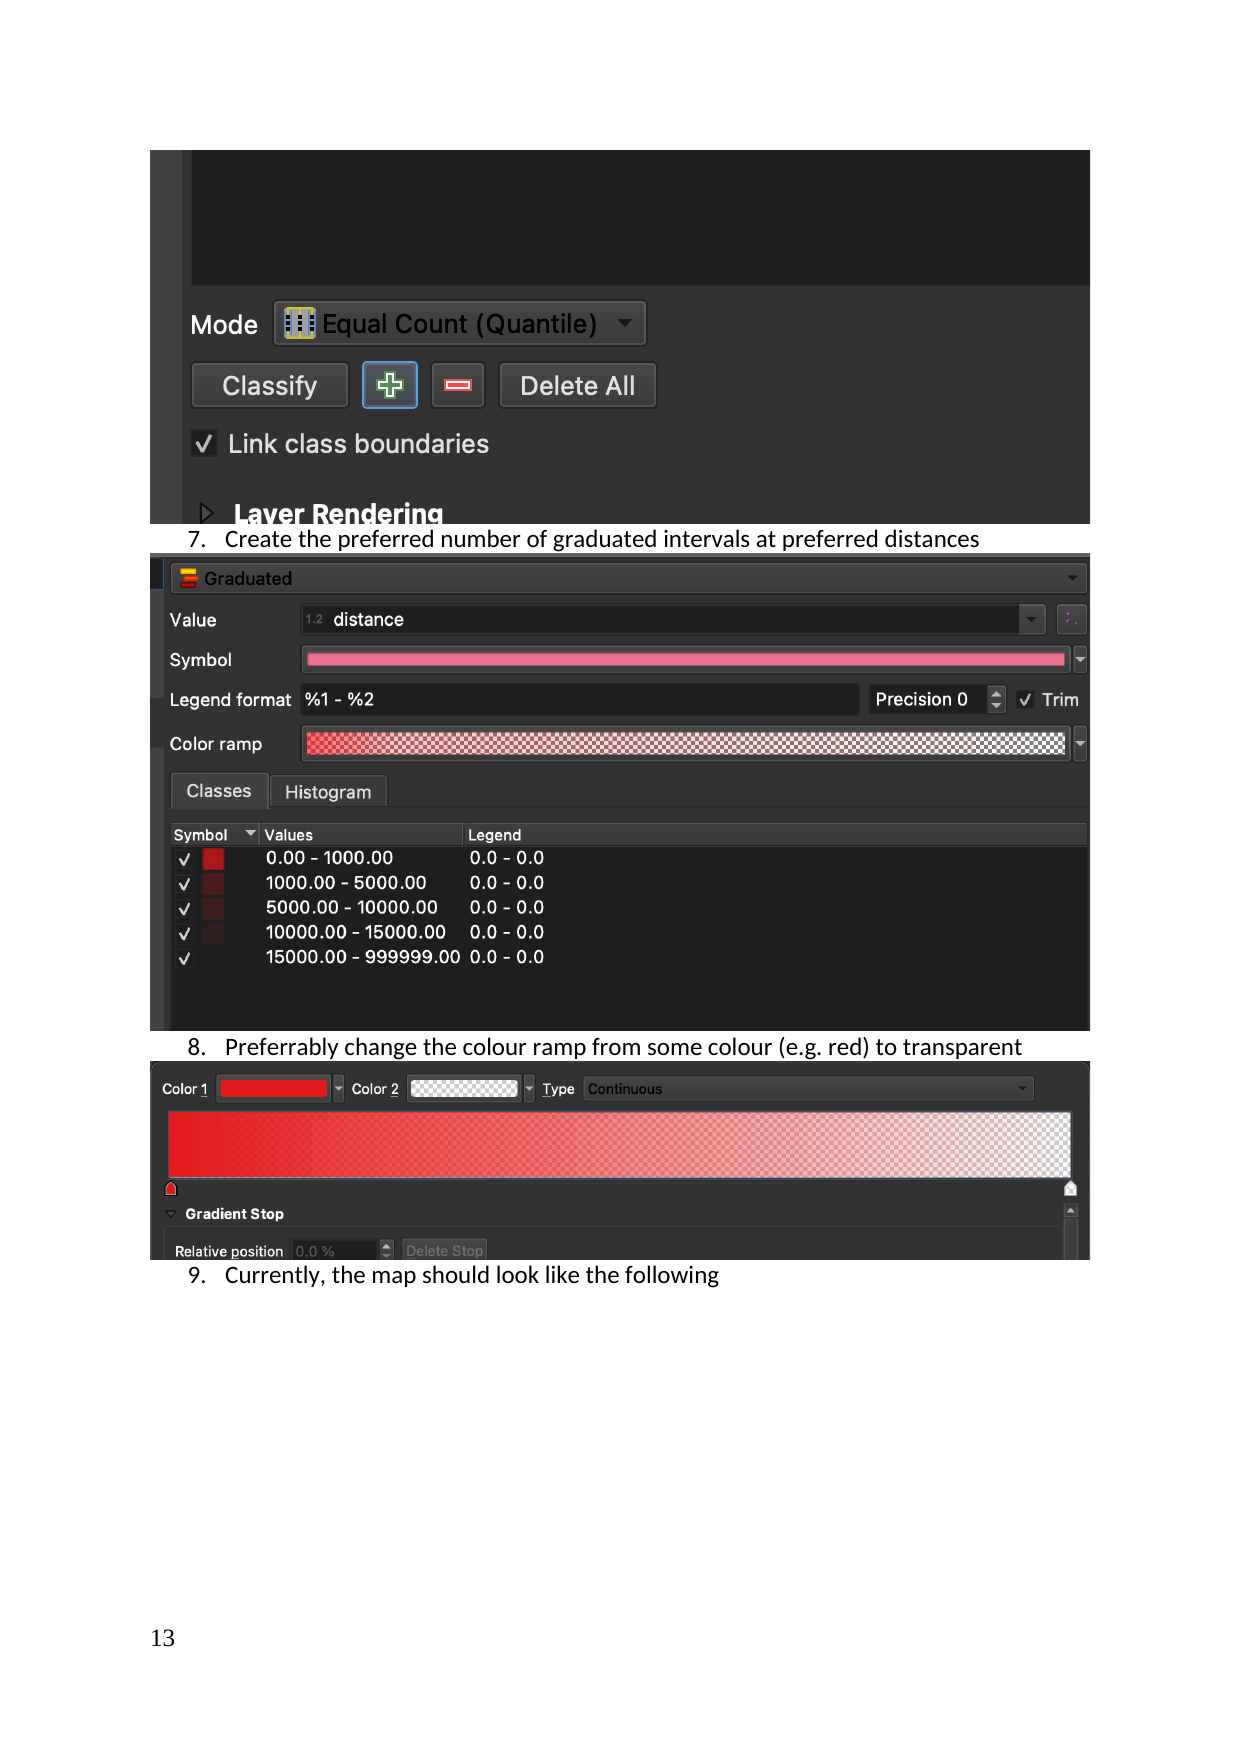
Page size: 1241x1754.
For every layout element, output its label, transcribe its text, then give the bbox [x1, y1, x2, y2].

picture [150, 1061, 1091, 1260]
picture [150, 150, 1091, 524]
list Preferrably change the colour ramp from some colour (e.g. red) to transparent [187, 1031, 1090, 1061]
picture [150, 553, 1091, 1031]
list Create the preferred number of graduated intervals at preferred distances [187, 524, 1090, 553]
list Currently, the map should look like the following [187, 1260, 1090, 1290]
